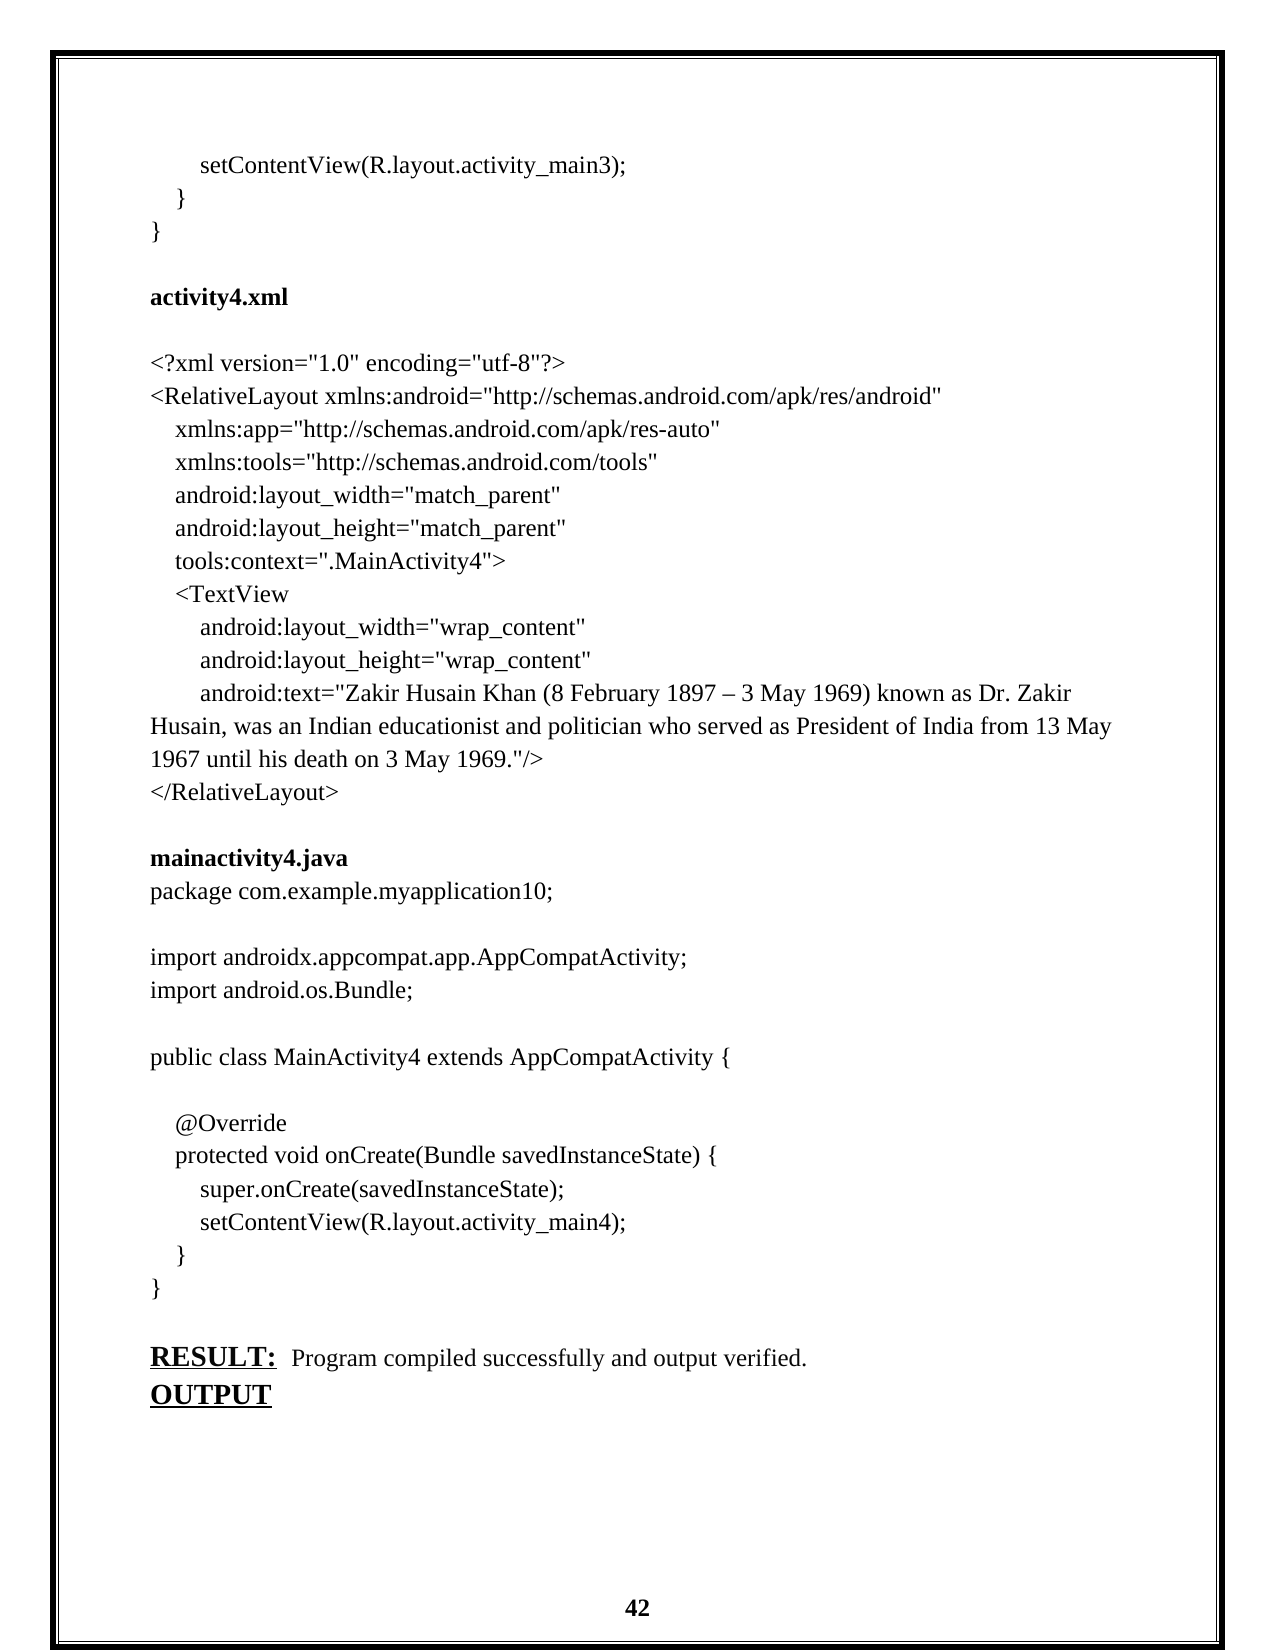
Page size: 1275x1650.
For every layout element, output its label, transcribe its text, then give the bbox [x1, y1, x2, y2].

text android:text="Zakir Husain Khan (8 February 1897 – 3 May 1969) known as Dr. Zakir Husain, was an Indian educationist and politician who served as President of India from 13 May 1967 until his death on 3 May 1969."/> [150, 678, 1125, 773]
text } [150, 1273, 1125, 1301]
text } [150, 183, 1125, 212]
text tools:context=".MainActivity4"> [150, 546, 1125, 575]
text activity4.xml [150, 282, 1125, 311]
text import androidx.appcompat.app.AppCompatActivity; [150, 942, 1125, 971]
text RESULT: Program compiled successfully and output verified. [150, 1339, 1125, 1372]
text <RelativeLayout xmlns:android="http://schemas.android.com/apk/res/android" [150, 381, 1125, 410]
text super.onCreate(savedInstanceState); [150, 1174, 1125, 1202]
text <?xml version="1.0" encoding="utf-8"?> [150, 348, 1125, 377]
text android:layout_width="match_parent" [150, 480, 1125, 509]
text public class MainActivity4 extends AppCompatActivity { [150, 1042, 1125, 1070]
text setContentView(R.layout.activity_main4); [150, 1207, 1125, 1235]
text xmlns:app="http://schemas.android.com/apk/res-auto" [150, 414, 1125, 443]
text } [150, 216, 1125, 245]
text android:layout_width="wrap_content" [150, 612, 1125, 641]
text @Override [150, 1108, 1125, 1136]
text setContentView(R.layout.activity_main3); [150, 150, 1125, 179]
text import android.os.Bundle; [150, 976, 1125, 1004]
text protected void onCreate(Bundle savedInstanceState) { [150, 1141, 1125, 1169]
text OUTPUT [150, 1377, 1125, 1411]
text android:layout_height="match_parent" [150, 513, 1125, 542]
text mainactivity4.java [150, 843, 1125, 872]
text package com.example.myapplication10; [150, 876, 1125, 905]
text } [150, 1240, 1125, 1268]
text xmlns:tools="http://schemas.android.com/tools" [150, 447, 1125, 476]
text <TextView [150, 579, 1125, 608]
text </RelativeLayout> [150, 777, 1125, 806]
text android:layout_height="wrap_content" [150, 645, 1125, 674]
